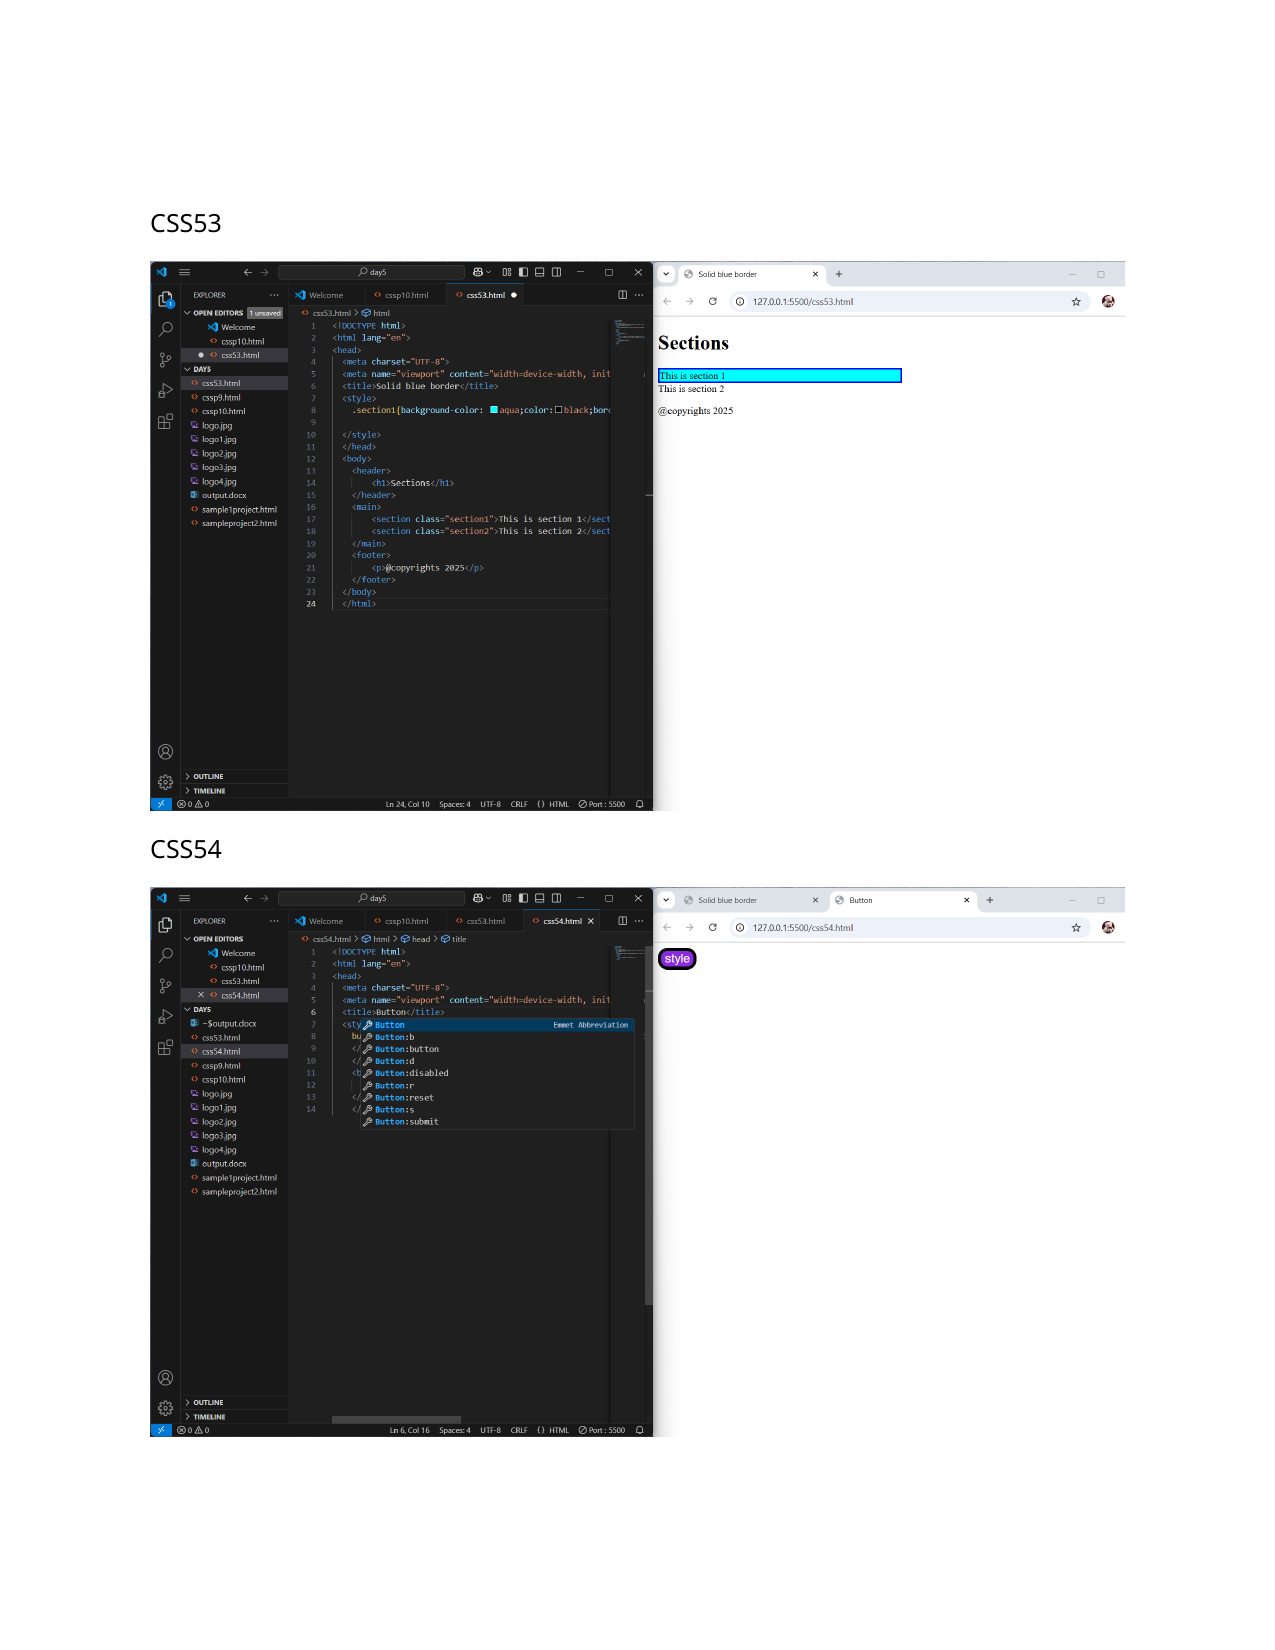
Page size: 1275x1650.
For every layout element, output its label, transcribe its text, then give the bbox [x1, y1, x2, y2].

text CSS53 [150, 206, 1125, 240]
picture [150, 261, 1125, 811]
picture [150, 887, 1125, 1437]
text CSS54 [150, 832, 1125, 866]
